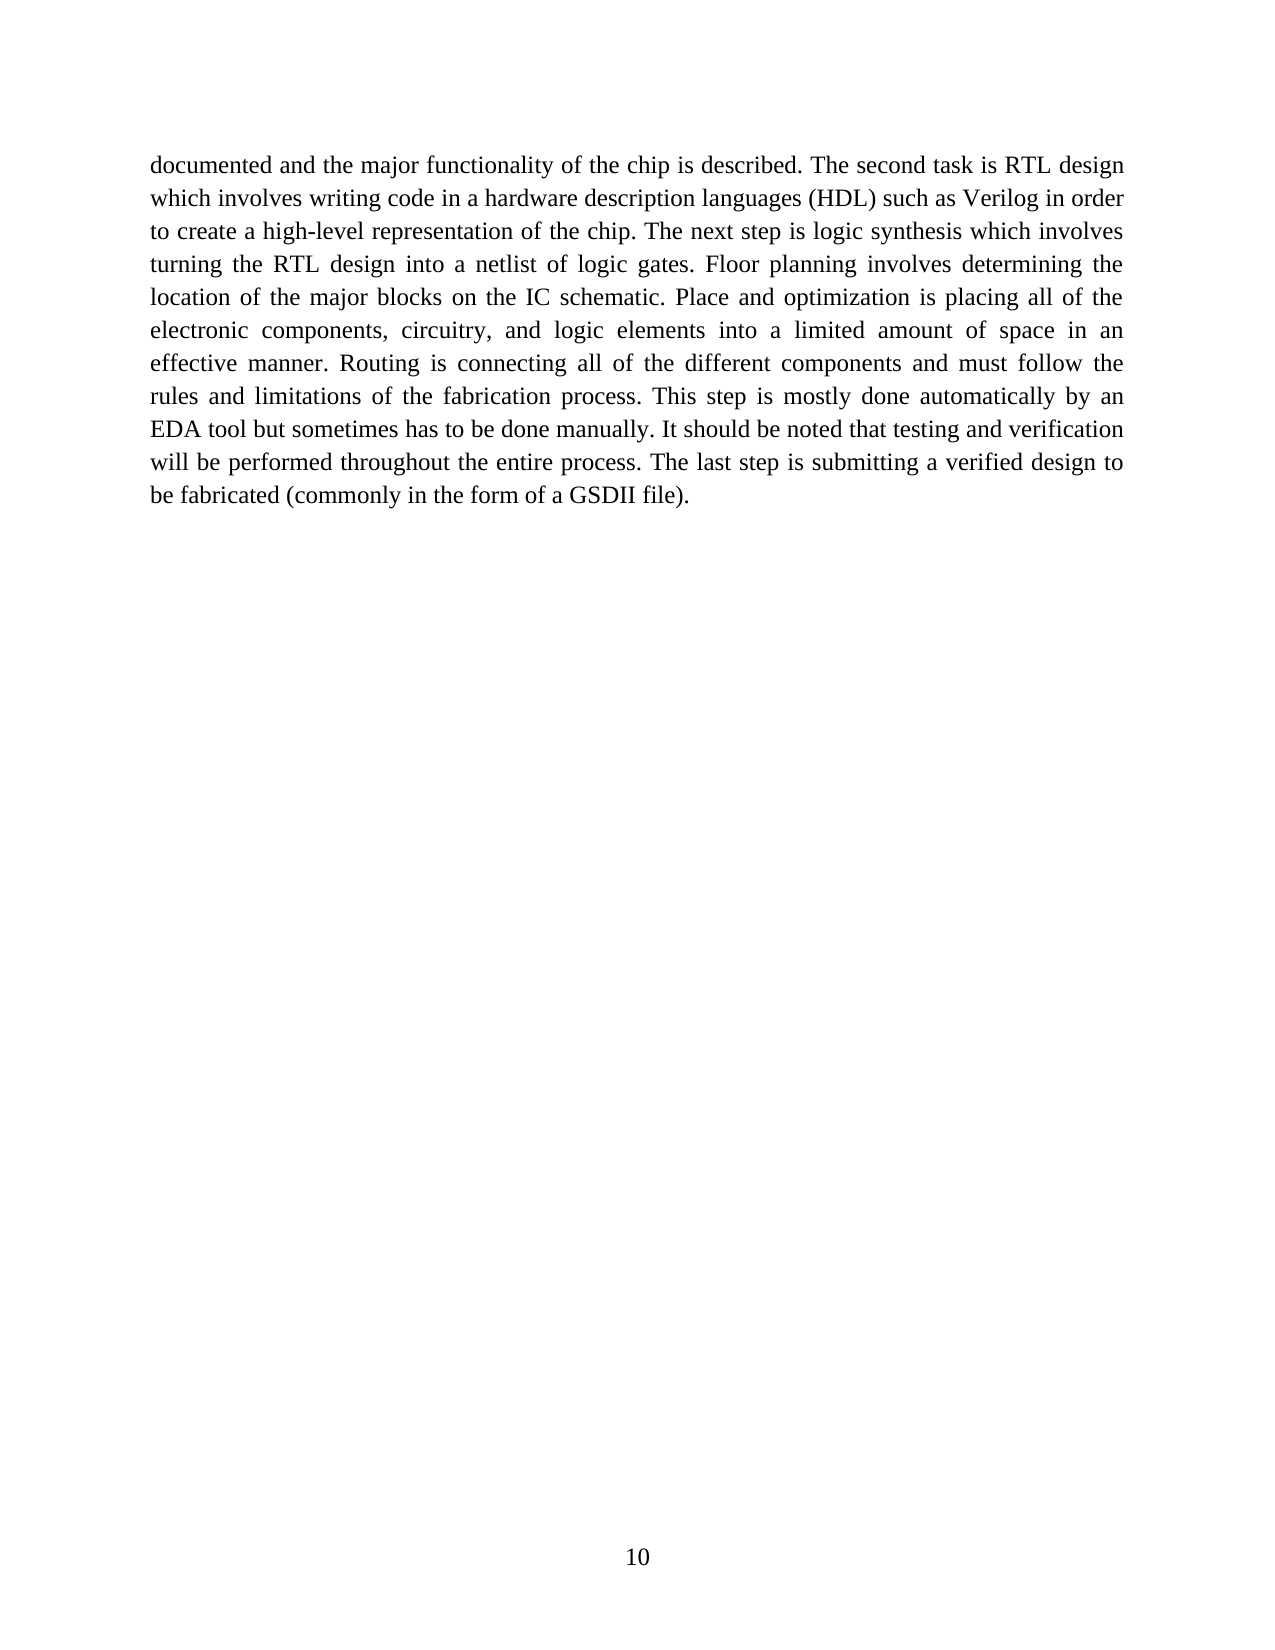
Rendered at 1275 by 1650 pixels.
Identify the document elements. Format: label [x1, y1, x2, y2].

text [150, 150, 1125, 509]
